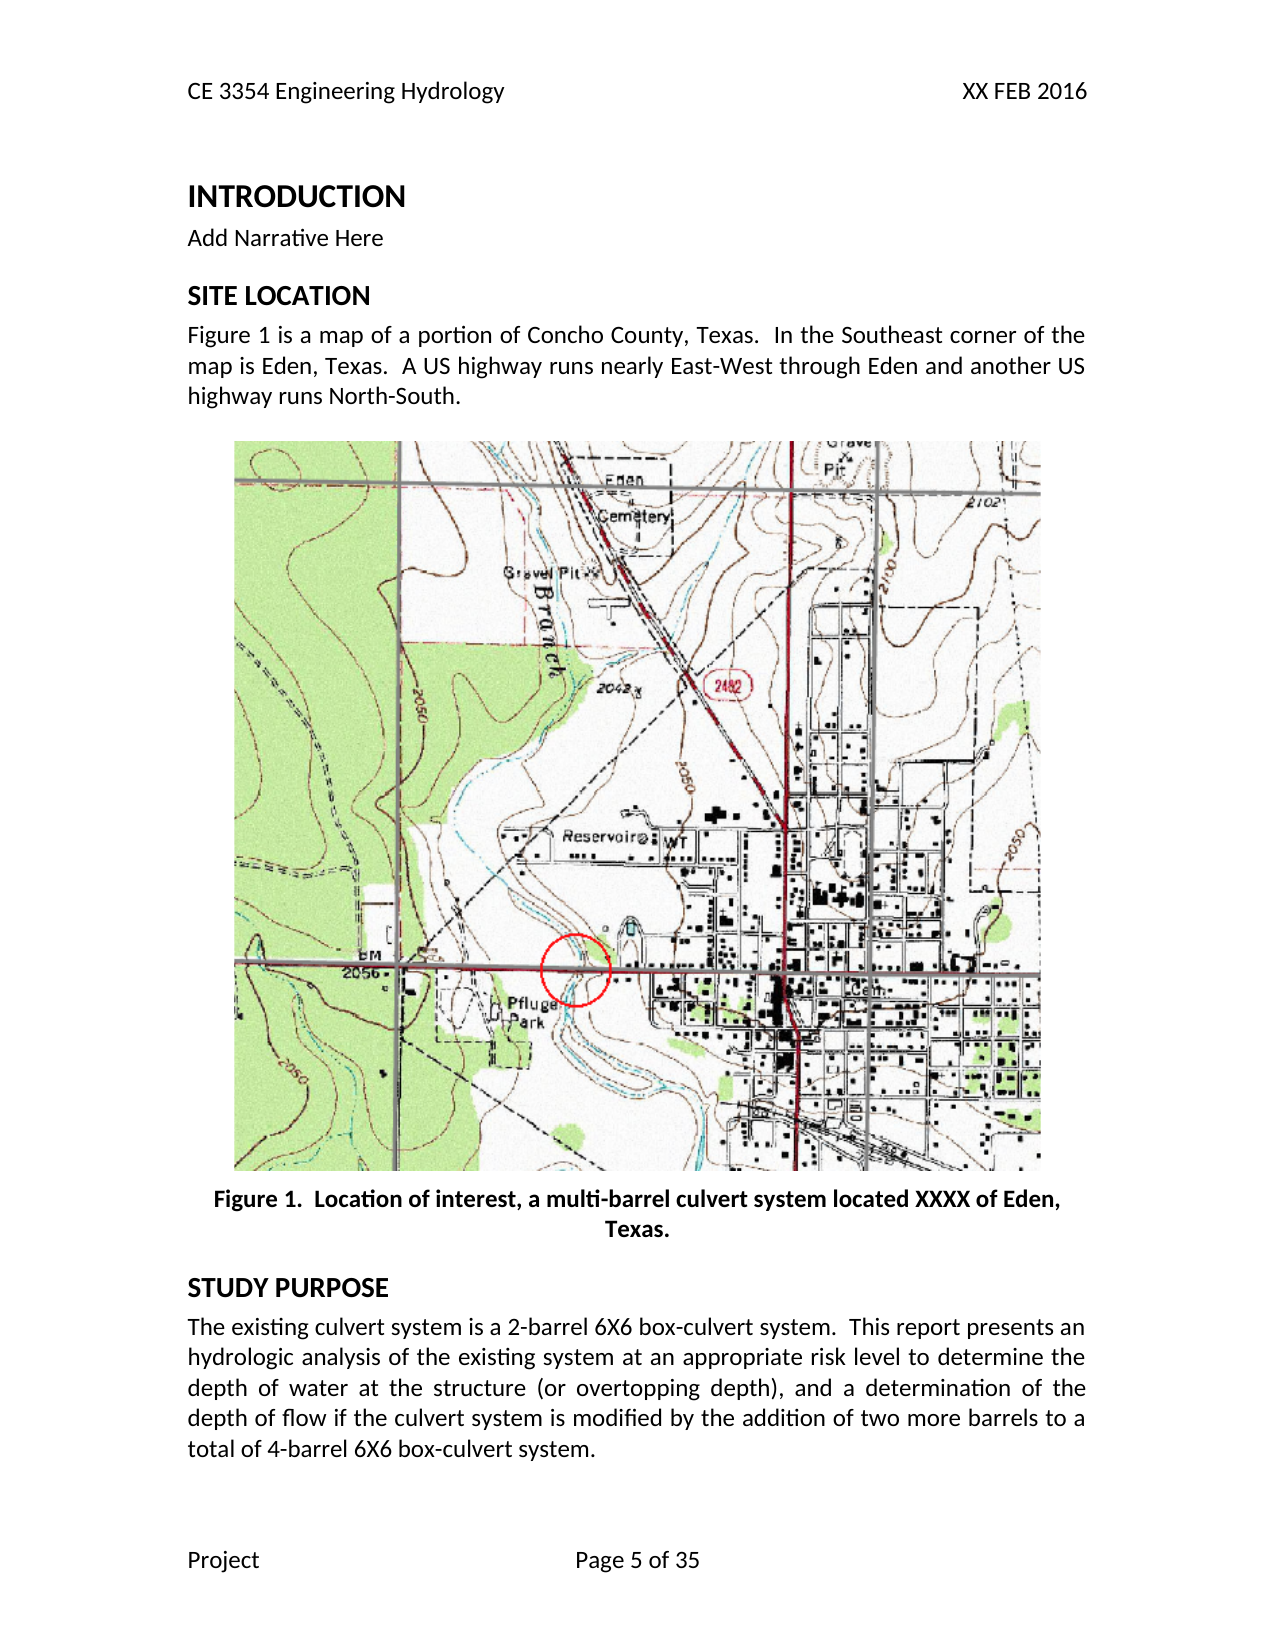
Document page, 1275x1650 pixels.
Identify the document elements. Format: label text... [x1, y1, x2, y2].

subtitle SITE LOCATION [187, 277, 1087, 313]
text Figure 1. Location of interest, a multi-barrel culvert system located XXXX of Eden, Texas. [187, 1183, 1087, 1244]
subtitle STUDY PURPOSE [187, 1269, 1087, 1305]
text Add Narrative Here [187, 222, 1087, 252]
subtitle INTRODUCTION [187, 175, 1087, 216]
picture [234, 441, 1041, 1171]
text Figure 1 is a map of a portion of Concho County, Texas. In the Southeast corner of the map is Eden, Texas. A US highway runs nearly East-West through Eden and another US highway runs North-South. [187, 319, 1087, 411]
text The existing culvert system is a 2-barrel 6X6 box-culvert system. This report presents an hydrologic analysis of the existing system at an appropriate risk level to determine the depth of water at the structure (or overtopping depth), and a determination of the depth of flow if the culvert system is modified by the addition of two more barrels to a total of 4-barrel 6X6 box-culvert system. [187, 1311, 1087, 1464]
